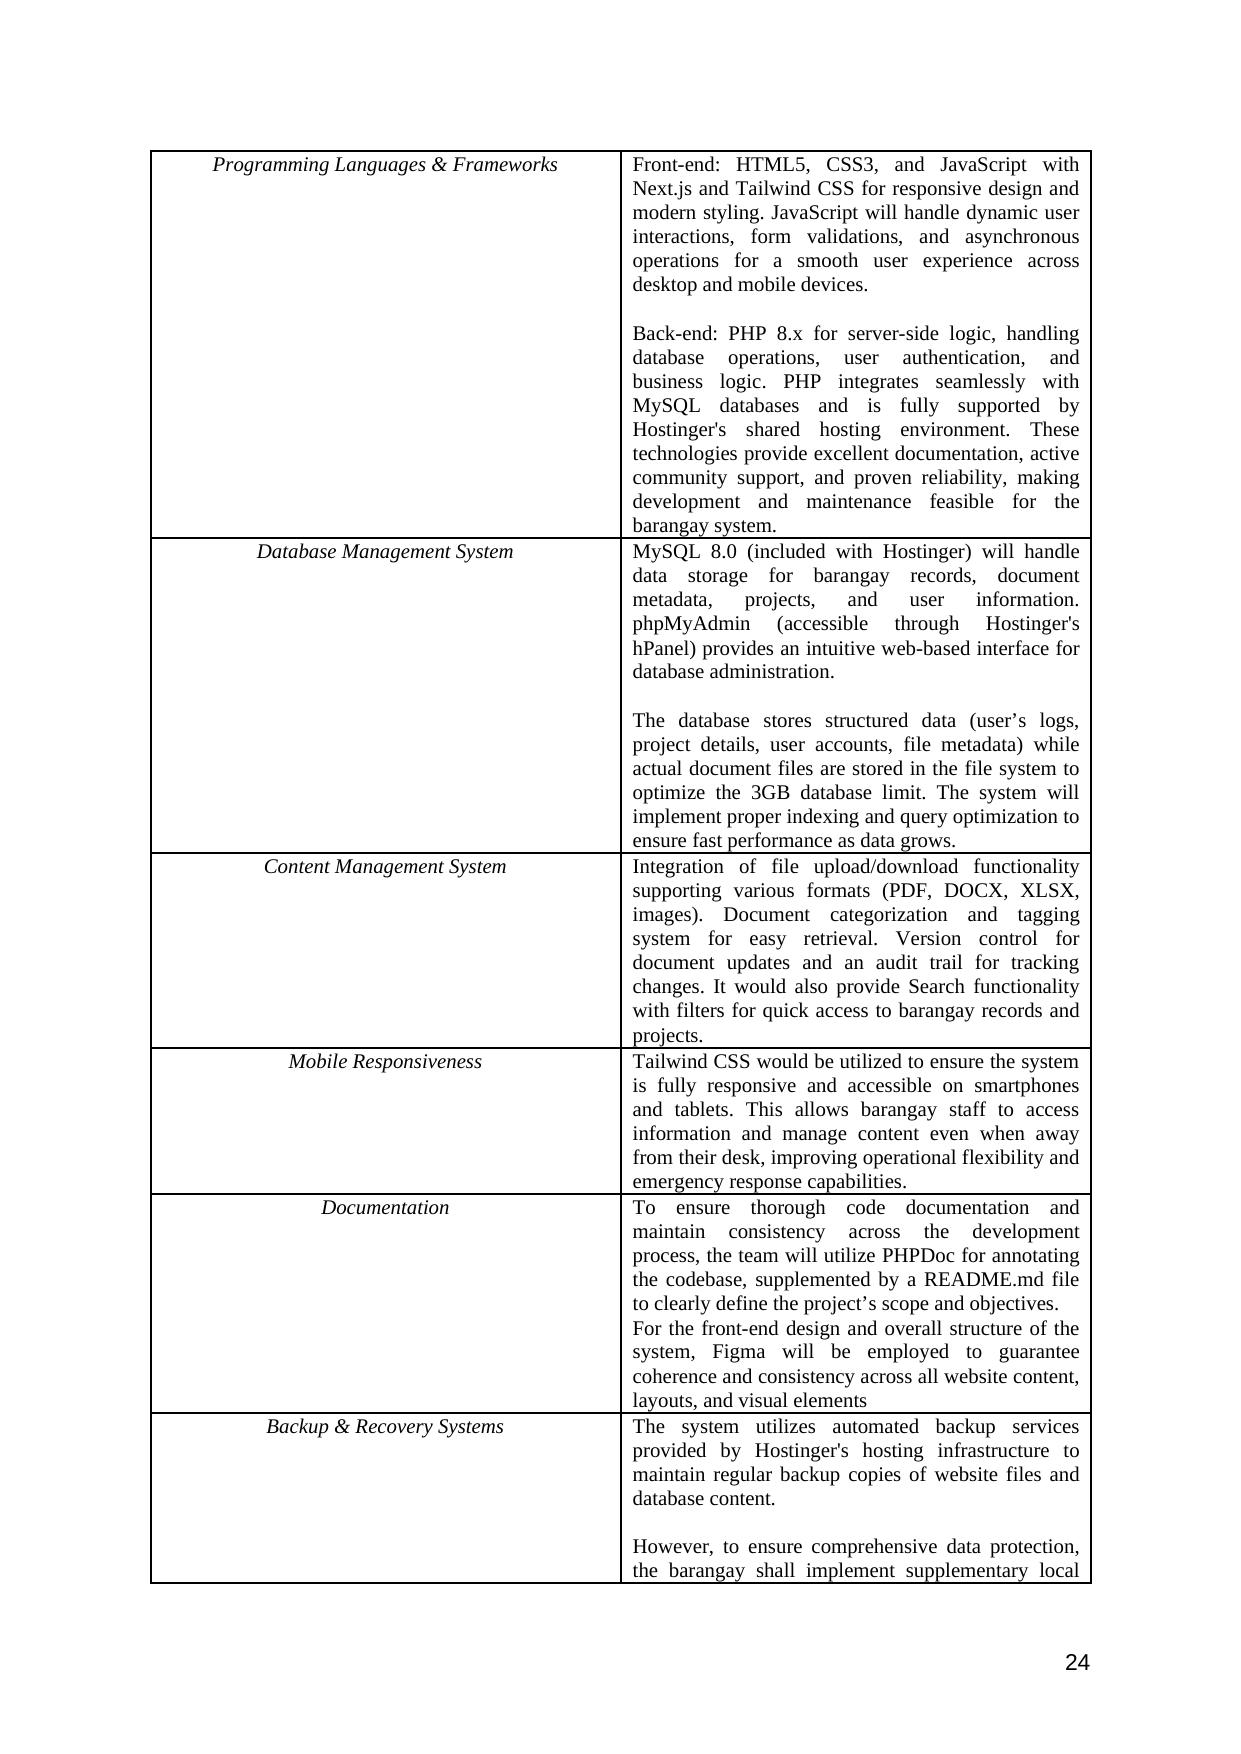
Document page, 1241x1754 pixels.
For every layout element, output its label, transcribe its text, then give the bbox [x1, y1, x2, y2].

table_cell Programming Languages & Frameworks [152, 152, 620, 537]
table_cell Integration of file upload/download functionality supporting various formats (PDF, DOCX, XLSX, images). Document categorization and tagging system for easy retrieval. Version control for document updates and an audit trail for tracking changes. It would also provide Search functionality with filters for quick access to barangay records and projects. [622, 854, 1090, 1047]
table_cell Content Management System [152, 854, 620, 1047]
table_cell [622, 1414, 1090, 1582]
table_cell To ensure thorough code documentation and maintain consistency across the development process, the team will utilize PHPDoc for annotating the codebase, supplemented by a README.md file to clearly define the project’s scope and objectives. For the front-end design and overall structure of the system, Figma will be employed to guarantee coherence and consistency across all website content, layouts, and visual elements [622, 1195, 1090, 1412]
table_cell Front-end: HTML5, CSS3, and JavaScript with Next.js and Tailwind CSS for responsive design and modern styling. JavaScript will handle dynamic user interactions, form validations, and asynchronous operations for a smooth user experience across desktop and mobile devices. Back-end: PHP 8.x for server-side logic, handling database operations, user authentication, and business logic. PHP integrates seamlessly with MySQL databases and is fully supported by Hostinger's shared hosting environment. These technologies provide excellent documentation, active community support, and proven reliability, making development and maintenance feasible for the barangay system. [622, 152, 1090, 537]
table_cell MySQL 8.0 (included with Hostinger) will handle data storage for barangay records, document metadata, projects, and user information. phpMyAdmin (accessible through Hostinger's hPanel) provides an intuitive web-based interface for database administration. The database stores structured data (user’s logs, project details, user accounts, file metadata) while actual document files are stored in the file system to optimize the 3GB database limit. The system will implement proper indexing and query optimization to ensure fast performance as data grows. [622, 539, 1090, 852]
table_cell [152, 1414, 620, 1582]
table_cell Documentation [152, 1195, 620, 1412]
table_cell Mobile Responsiveness [152, 1049, 620, 1193]
table_cell Tailwind CSS would be utilized to ensure the system is fully responsive and accessible on smartphones and tablets. This allows barangay staff to access information and manage content even when away from their desk, improving operational flexibility and emergency response capabilities. [622, 1049, 1090, 1193]
table_cell Database Management System [152, 539, 620, 852]
